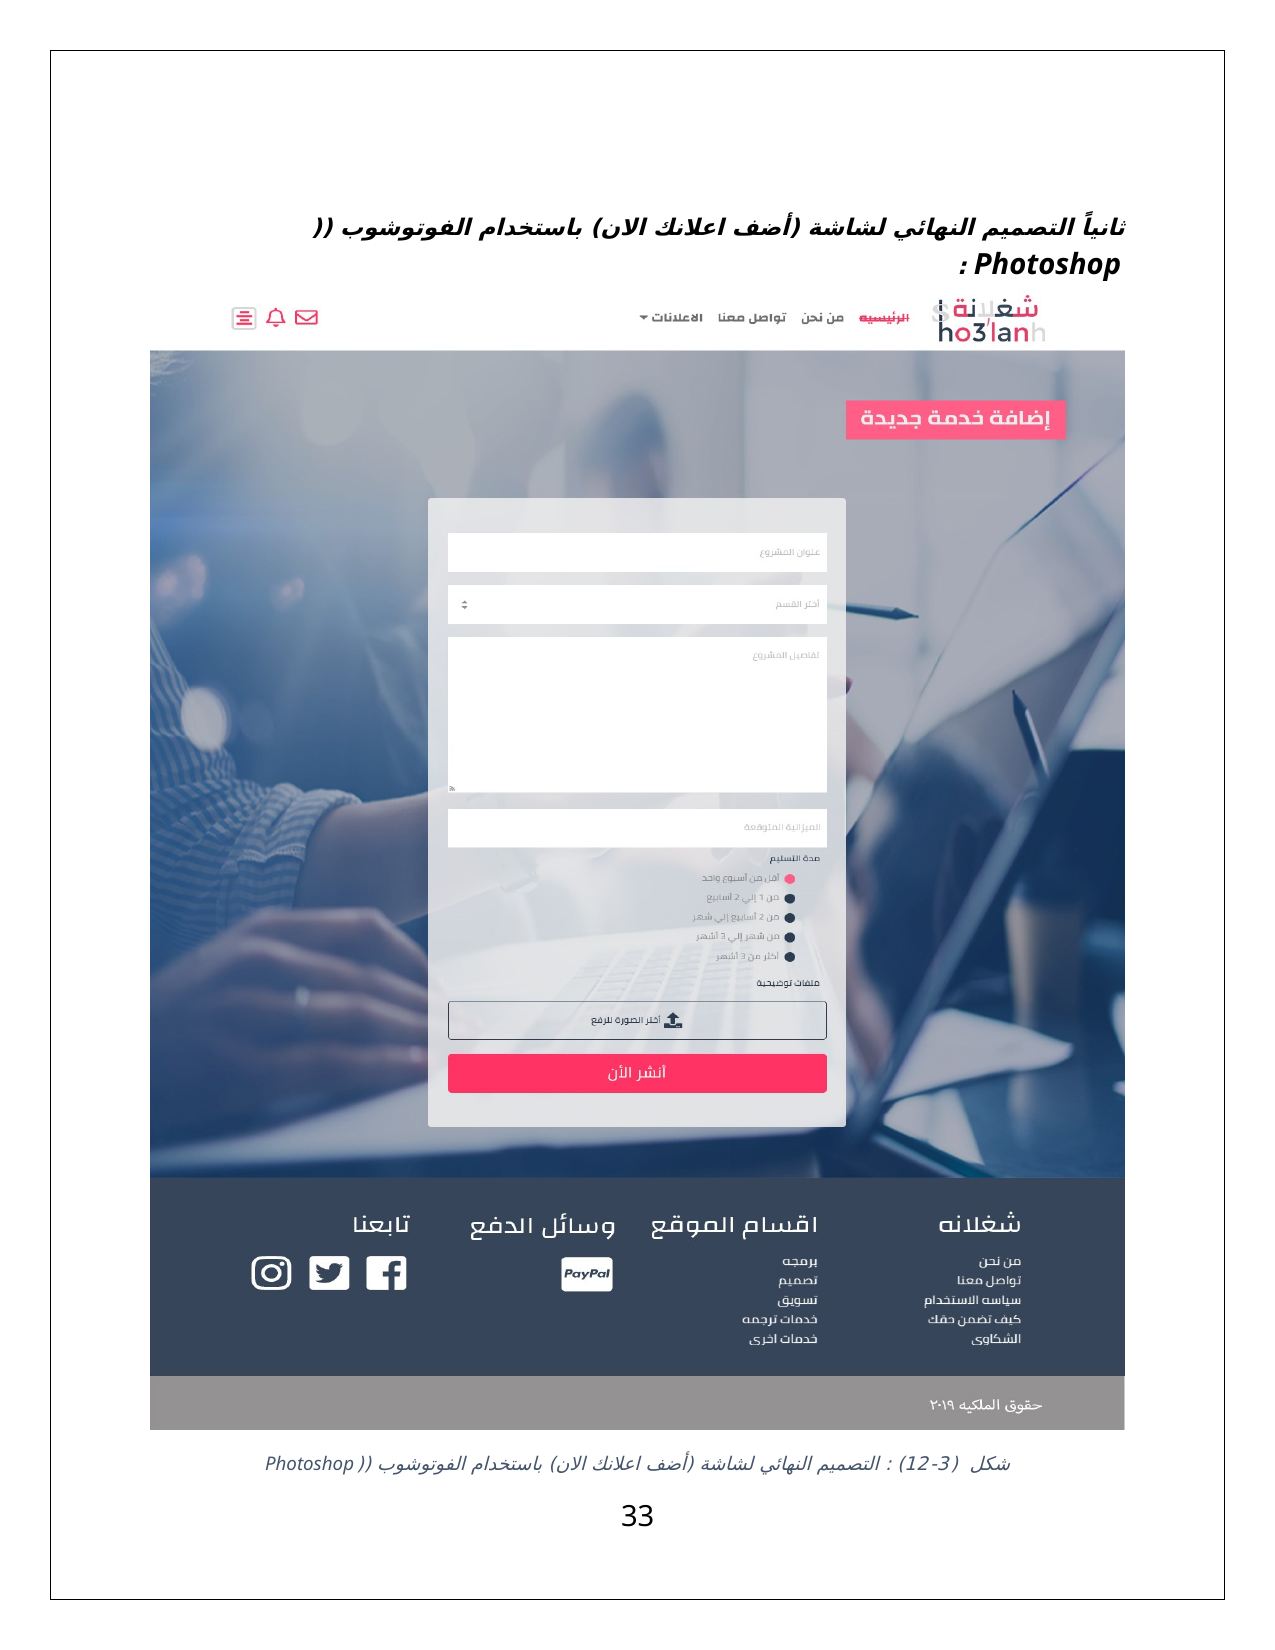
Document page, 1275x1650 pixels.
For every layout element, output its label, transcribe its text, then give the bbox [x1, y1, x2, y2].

picture [150, 286, 1125, 1430]
subtitle ثانياً التصميم النهائي لشاشة (أضف اعلانك الان) باستخدام الفوتوشوب ((Photoshop : [150, 214, 1124, 283]
text شكل (3-12) : التصميم النهائي لشاشة (أضف اعلانك الان) باستخدام الفوتوشوب ((Photoshop [150, 1450, 1125, 1475]
